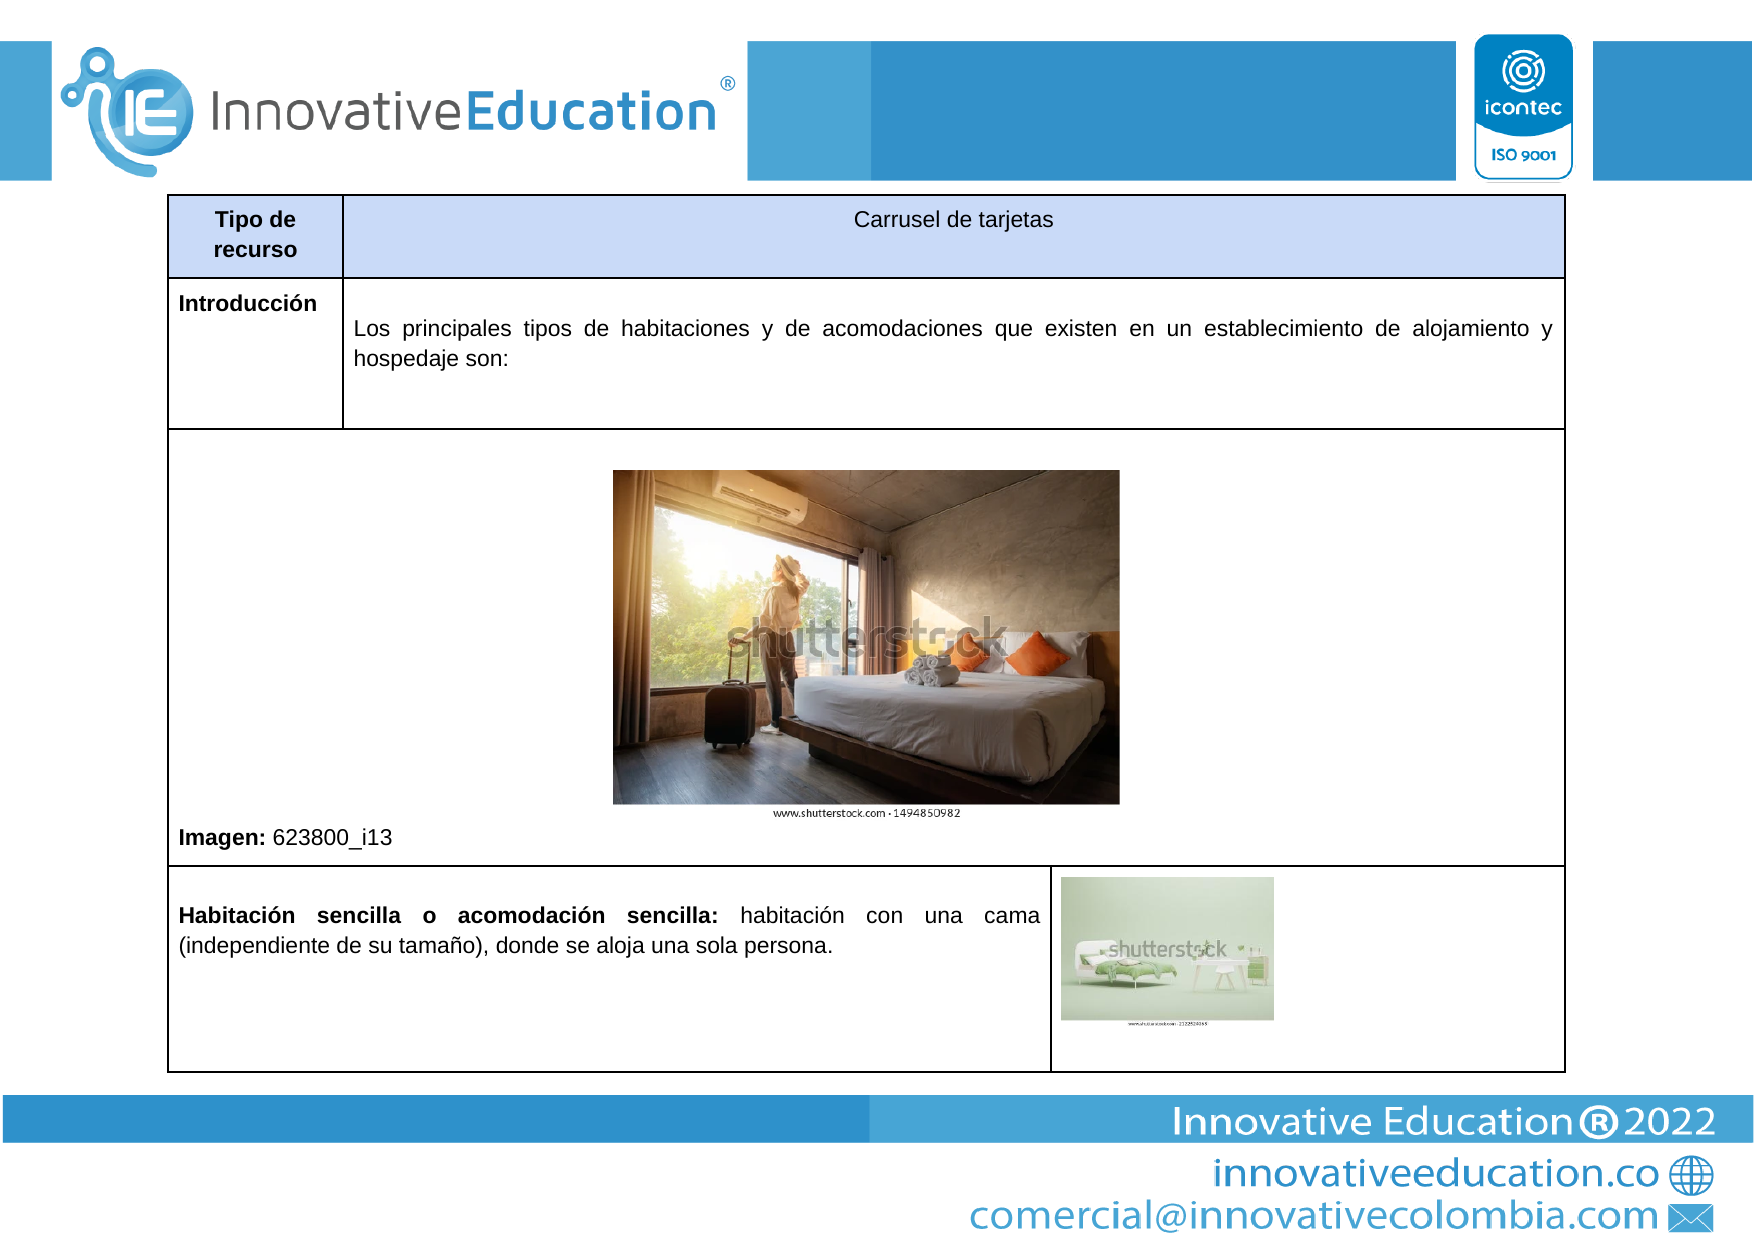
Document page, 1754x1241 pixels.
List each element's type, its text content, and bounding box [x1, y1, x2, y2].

table_header Tipo de recurso [169, 196, 342, 277]
picture [1471, 32, 1576, 214]
picture [613, 470, 1120, 821]
picture [2, 1093, 1754, 1239]
table_cell Imagen: 623800_i14 [1052, 867, 1564, 1071]
table_cell Habitación sencilla o acomodación sencilla: habitación con una cama (independiente de su tamaño), donde se aloja una sola persona. [169, 867, 1050, 1071]
picture [1061, 877, 1274, 1027]
table_cell Imagen: 623800_i13 [169, 430, 1564, 865]
table_cell Los principales tipos de habitaciones y de acomodaciones que existen en un establecimiento de alojamiento y hospedaje son: [344, 279, 1564, 428]
table_cell Introducción [169, 279, 342, 428]
table_header Carrusel de tarjetas [344, 196, 1564, 277]
picture [1593, 28, 1752, 194]
picture [0, 28, 1456, 194]
